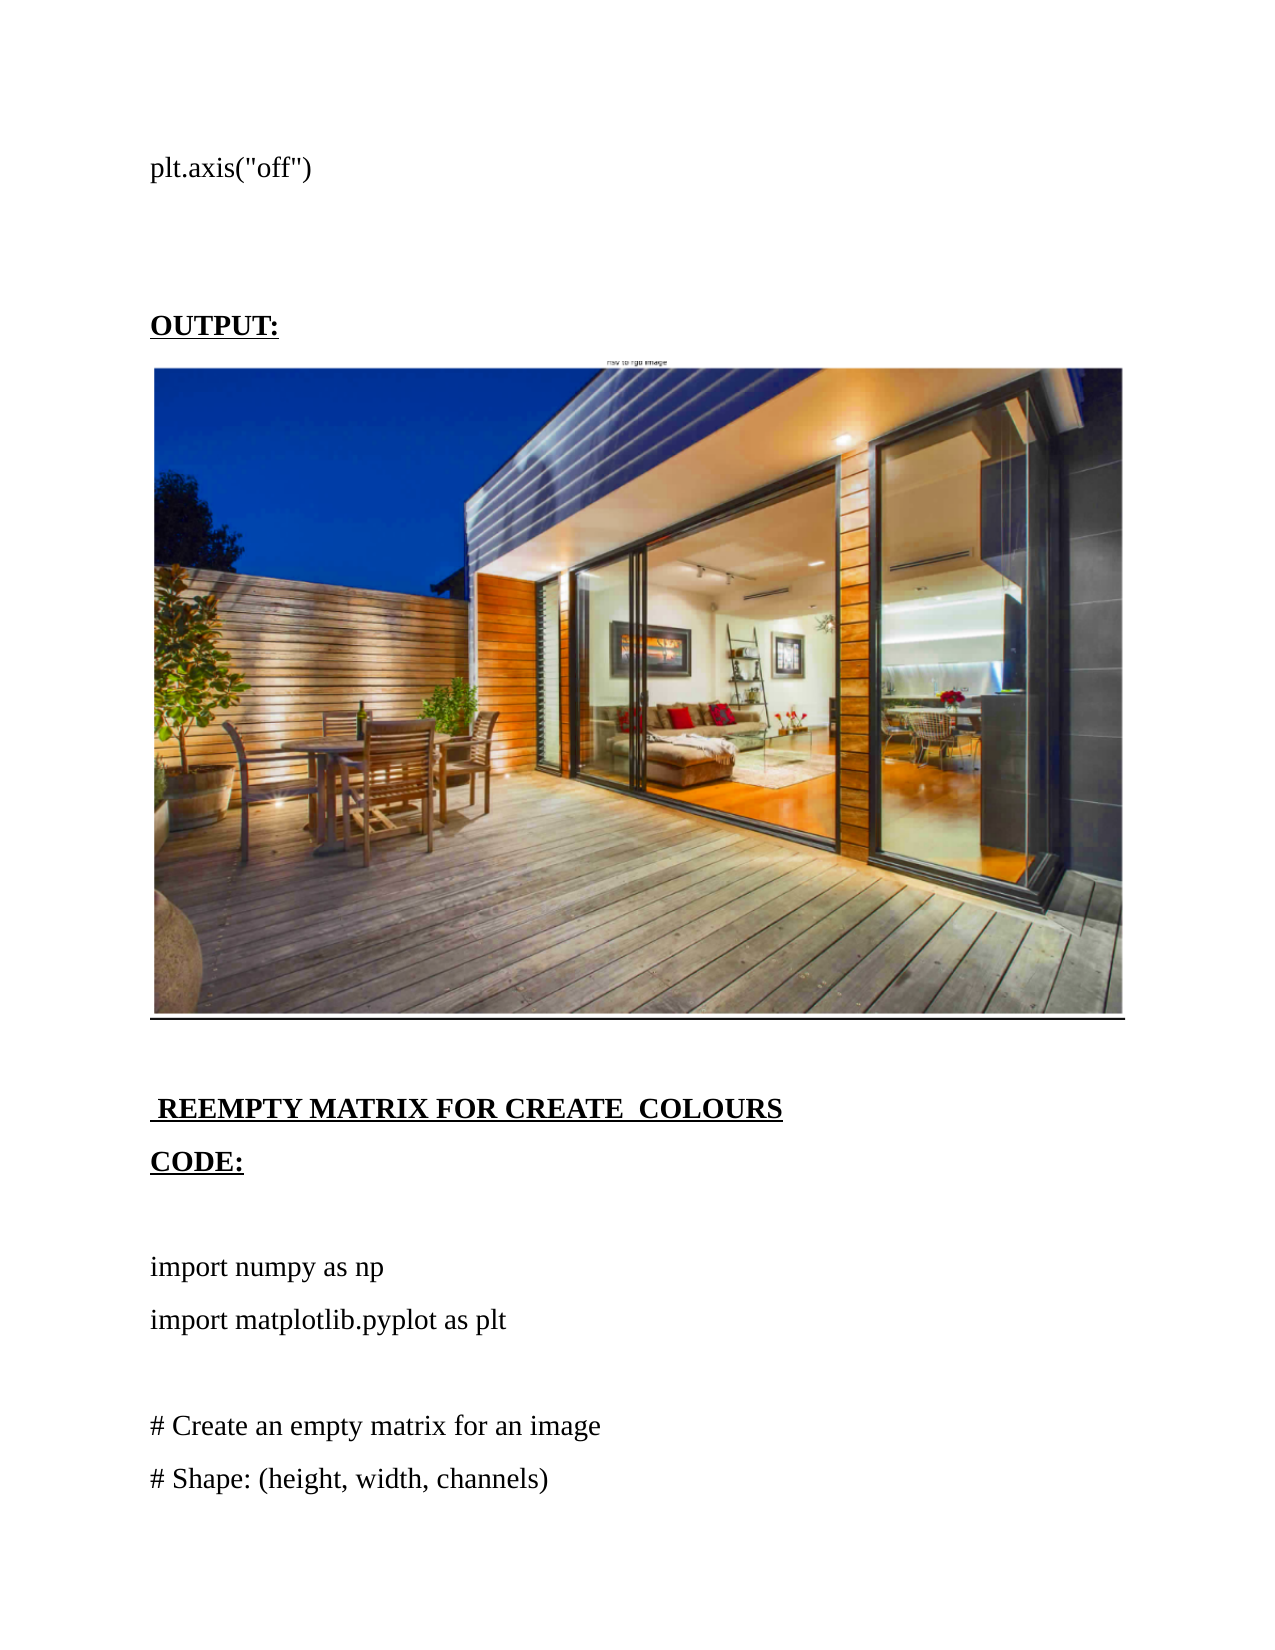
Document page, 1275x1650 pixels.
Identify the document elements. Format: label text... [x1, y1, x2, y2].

text OUTPUT: [150, 308, 1125, 342]
text # Shape: (height, width, channels) [150, 1461, 1125, 1494]
text plt.axis("off") [150, 150, 1125, 183]
text import numpy as np [150, 1249, 1125, 1283]
text # Create an empty matrix for an image [150, 1408, 1125, 1442]
picture [150, 361, 1125, 1020]
text CODE: [150, 1144, 1125, 1177]
text REEMPTY MATRIX FOR CREATE COLOURS [150, 1091, 1125, 1125]
text import matplotlib.pyplot as plt [150, 1302, 1125, 1336]
